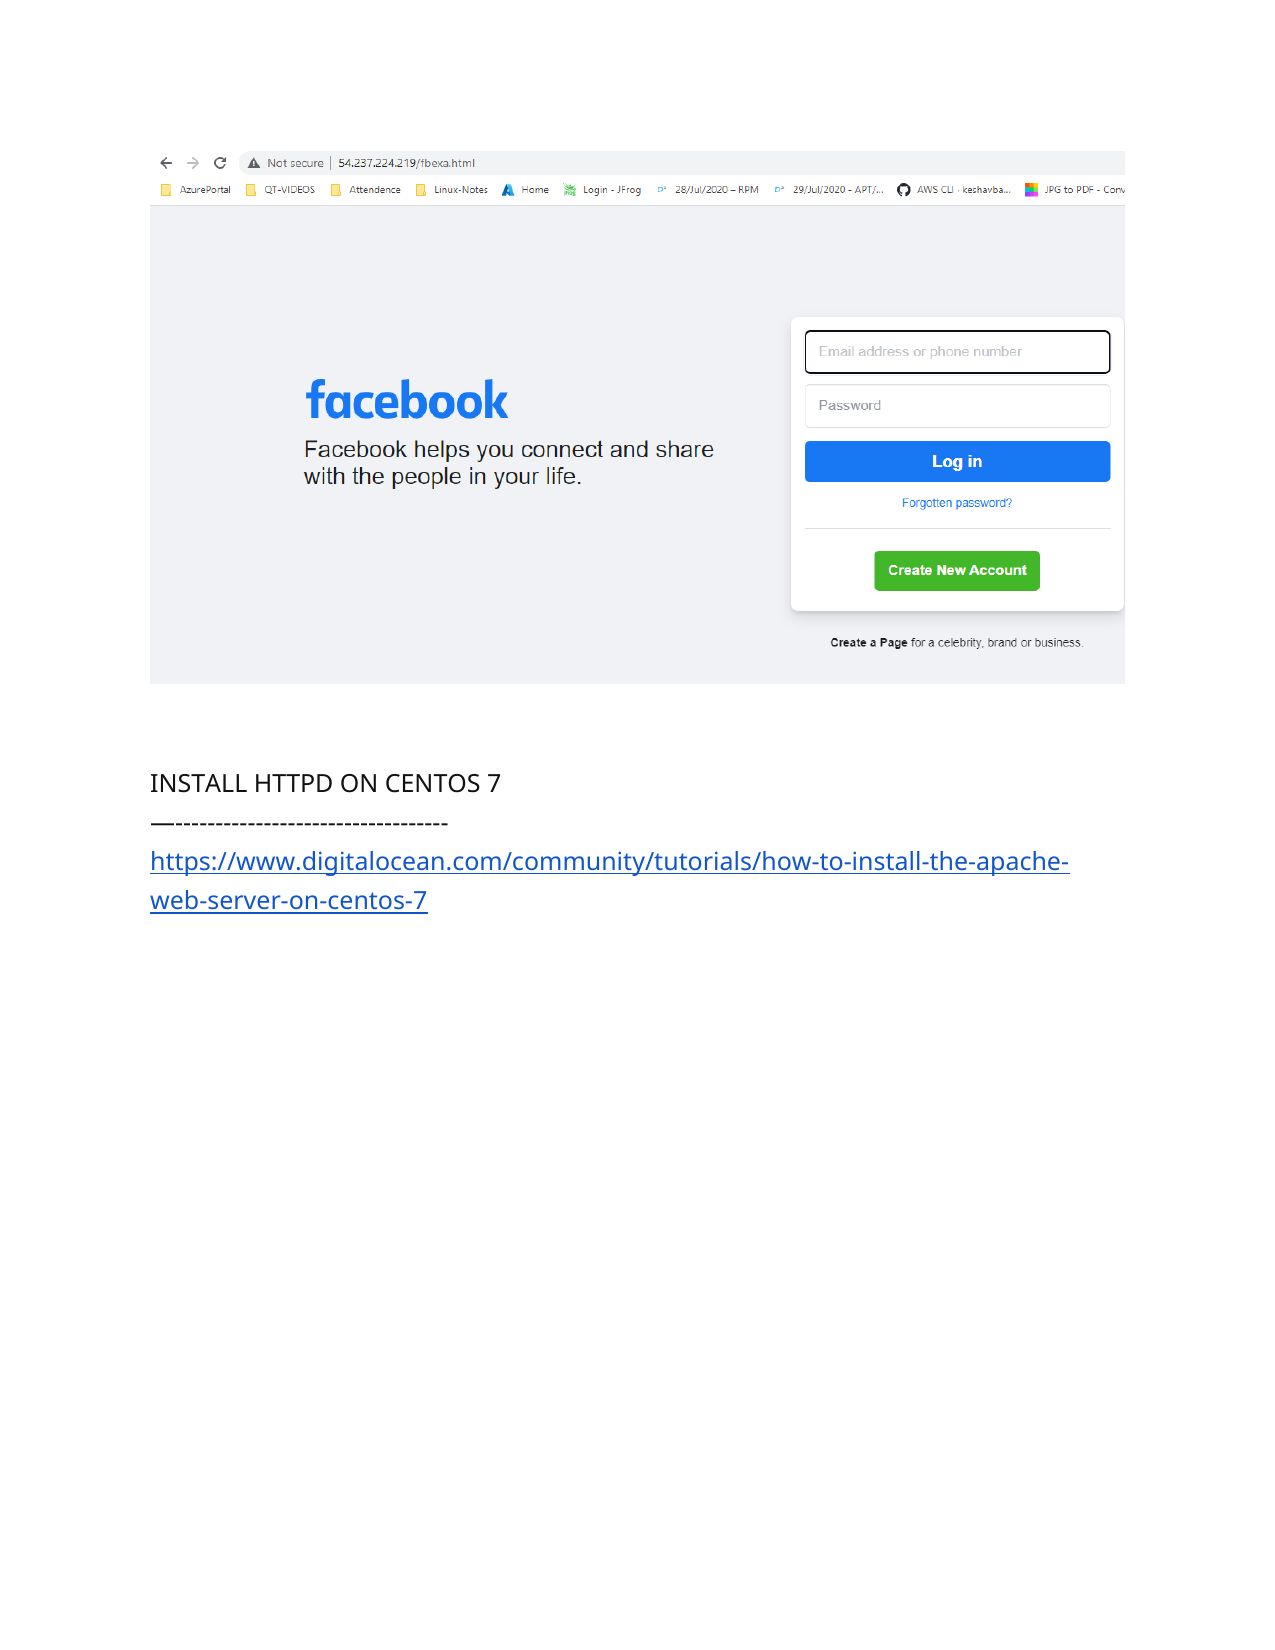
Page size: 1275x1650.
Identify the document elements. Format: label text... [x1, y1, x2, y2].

picture [150, 150, 1125, 684]
text INSTALL HTTPD ON CENTOS 7 —---------------------------------- [150, 766, 1125, 839]
text https://www.digitalocean.com/community/tutorials/how-to-install-the-apache-web-server-on-centos-7 [150, 844, 1125, 917]
